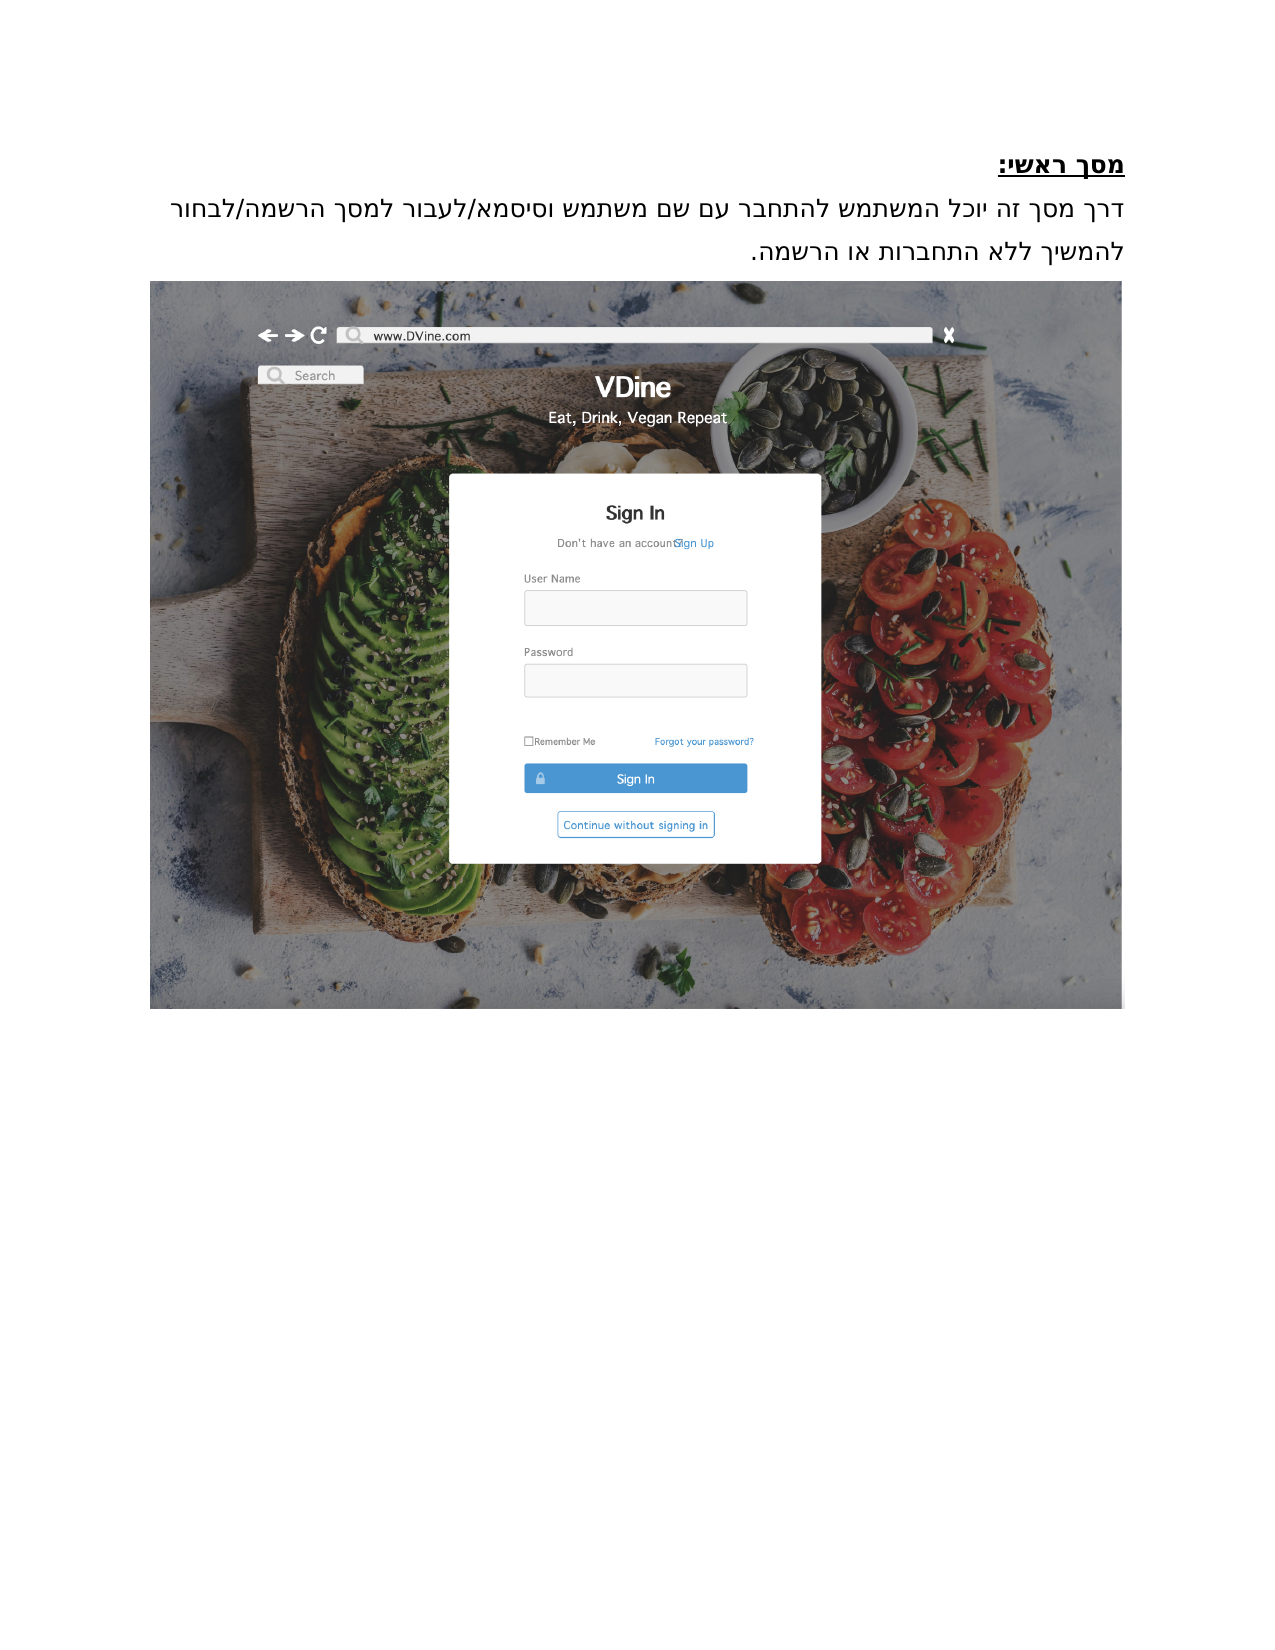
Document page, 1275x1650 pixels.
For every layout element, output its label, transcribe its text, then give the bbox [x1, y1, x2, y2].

text מסך ראשי: [150, 150, 1125, 179]
picture [150, 281, 1125, 1009]
text דרך מסך זה יוכל המשתמש להתחבר עם שם משתמש וסיסמא/לעבור למסך הרשמה/לבחור להמשיך ללא התחברות או הרשמה. [150, 194, 1125, 267]
